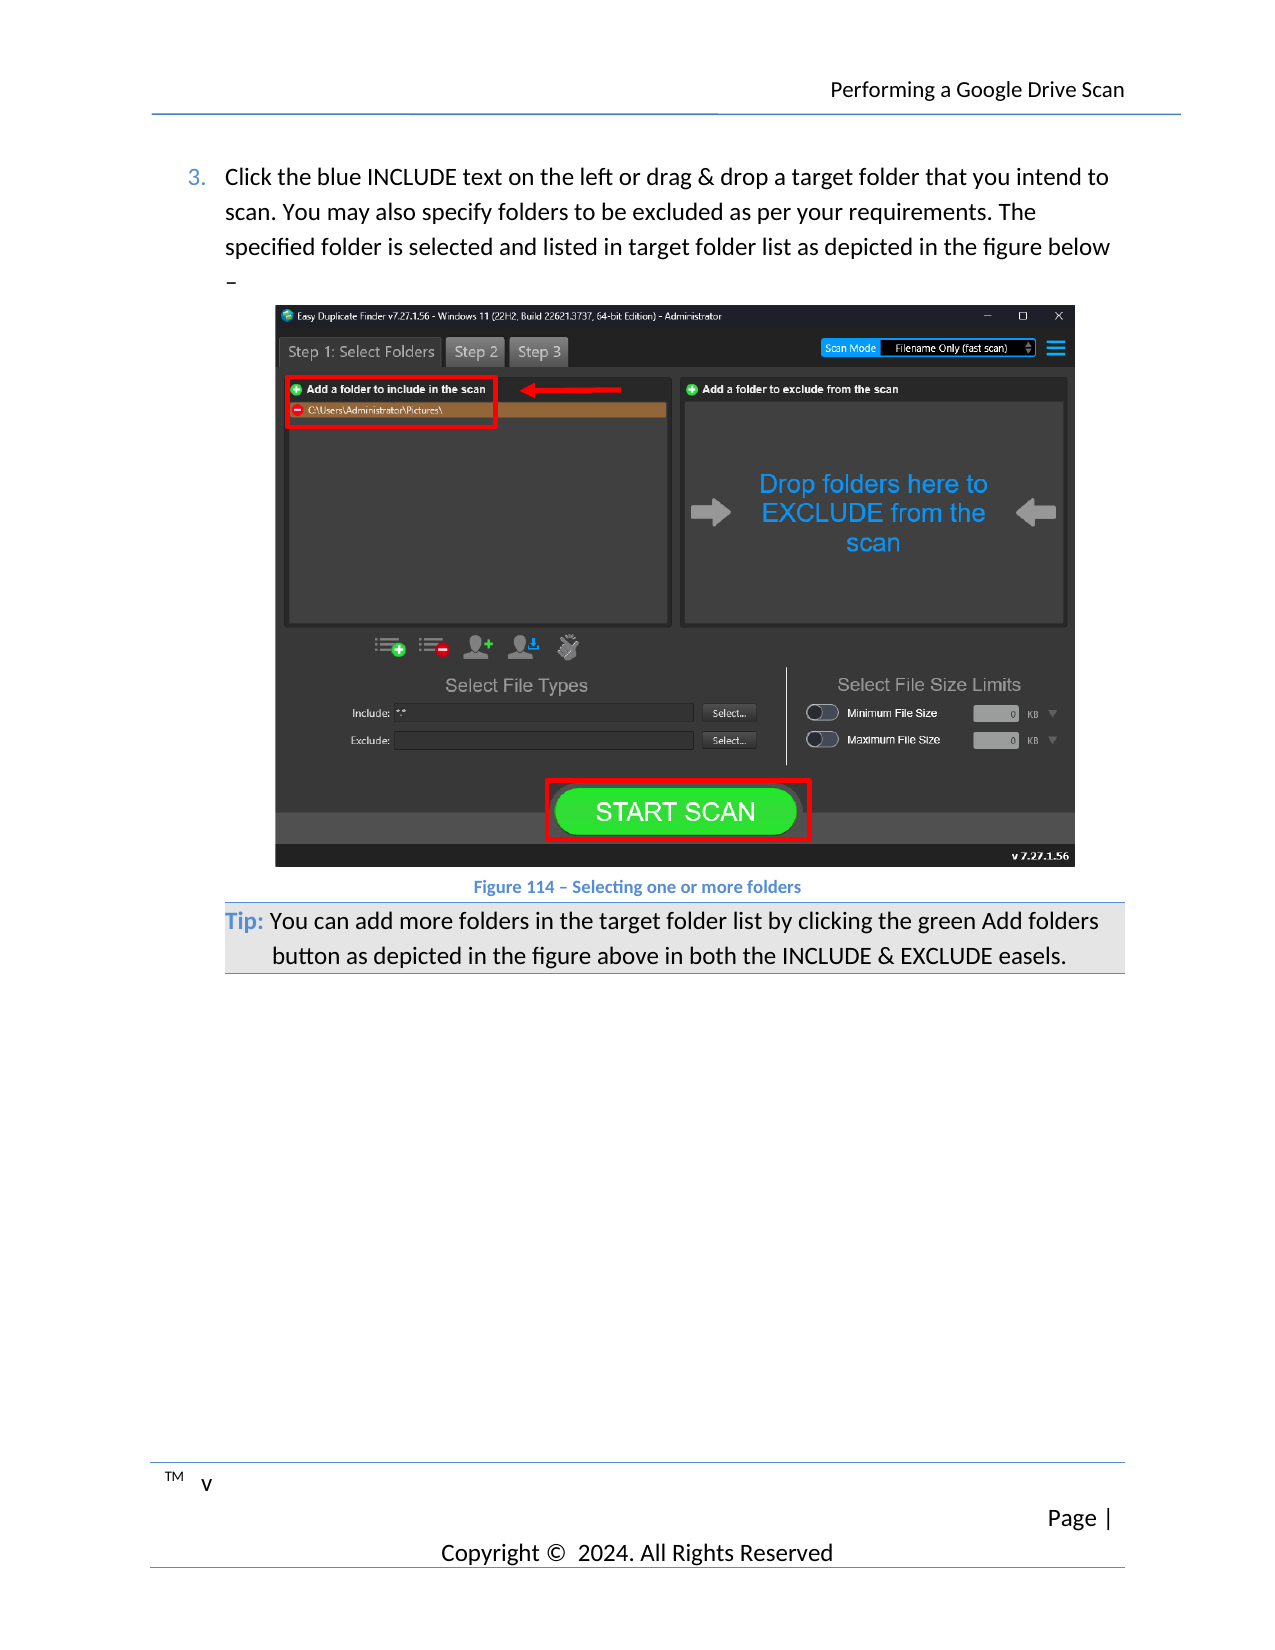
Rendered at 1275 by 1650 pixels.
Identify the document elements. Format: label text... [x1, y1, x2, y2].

text Tip: You can add more folders in the target folder list by clicking the green Add folders button as depicted in the figure above in both the INCLUDE & EXCLUDE easels. [225, 903, 1125, 973]
picture [275, 305, 1075, 867]
list Click the blue INCLUDE text on the left or drag & drop a target folder that you intend to scan. You may also specify folders to be excluded as per your requirements. The specified folder is selected and listed in target folder list as depicted in the figure below – [187, 161, 1125, 297]
